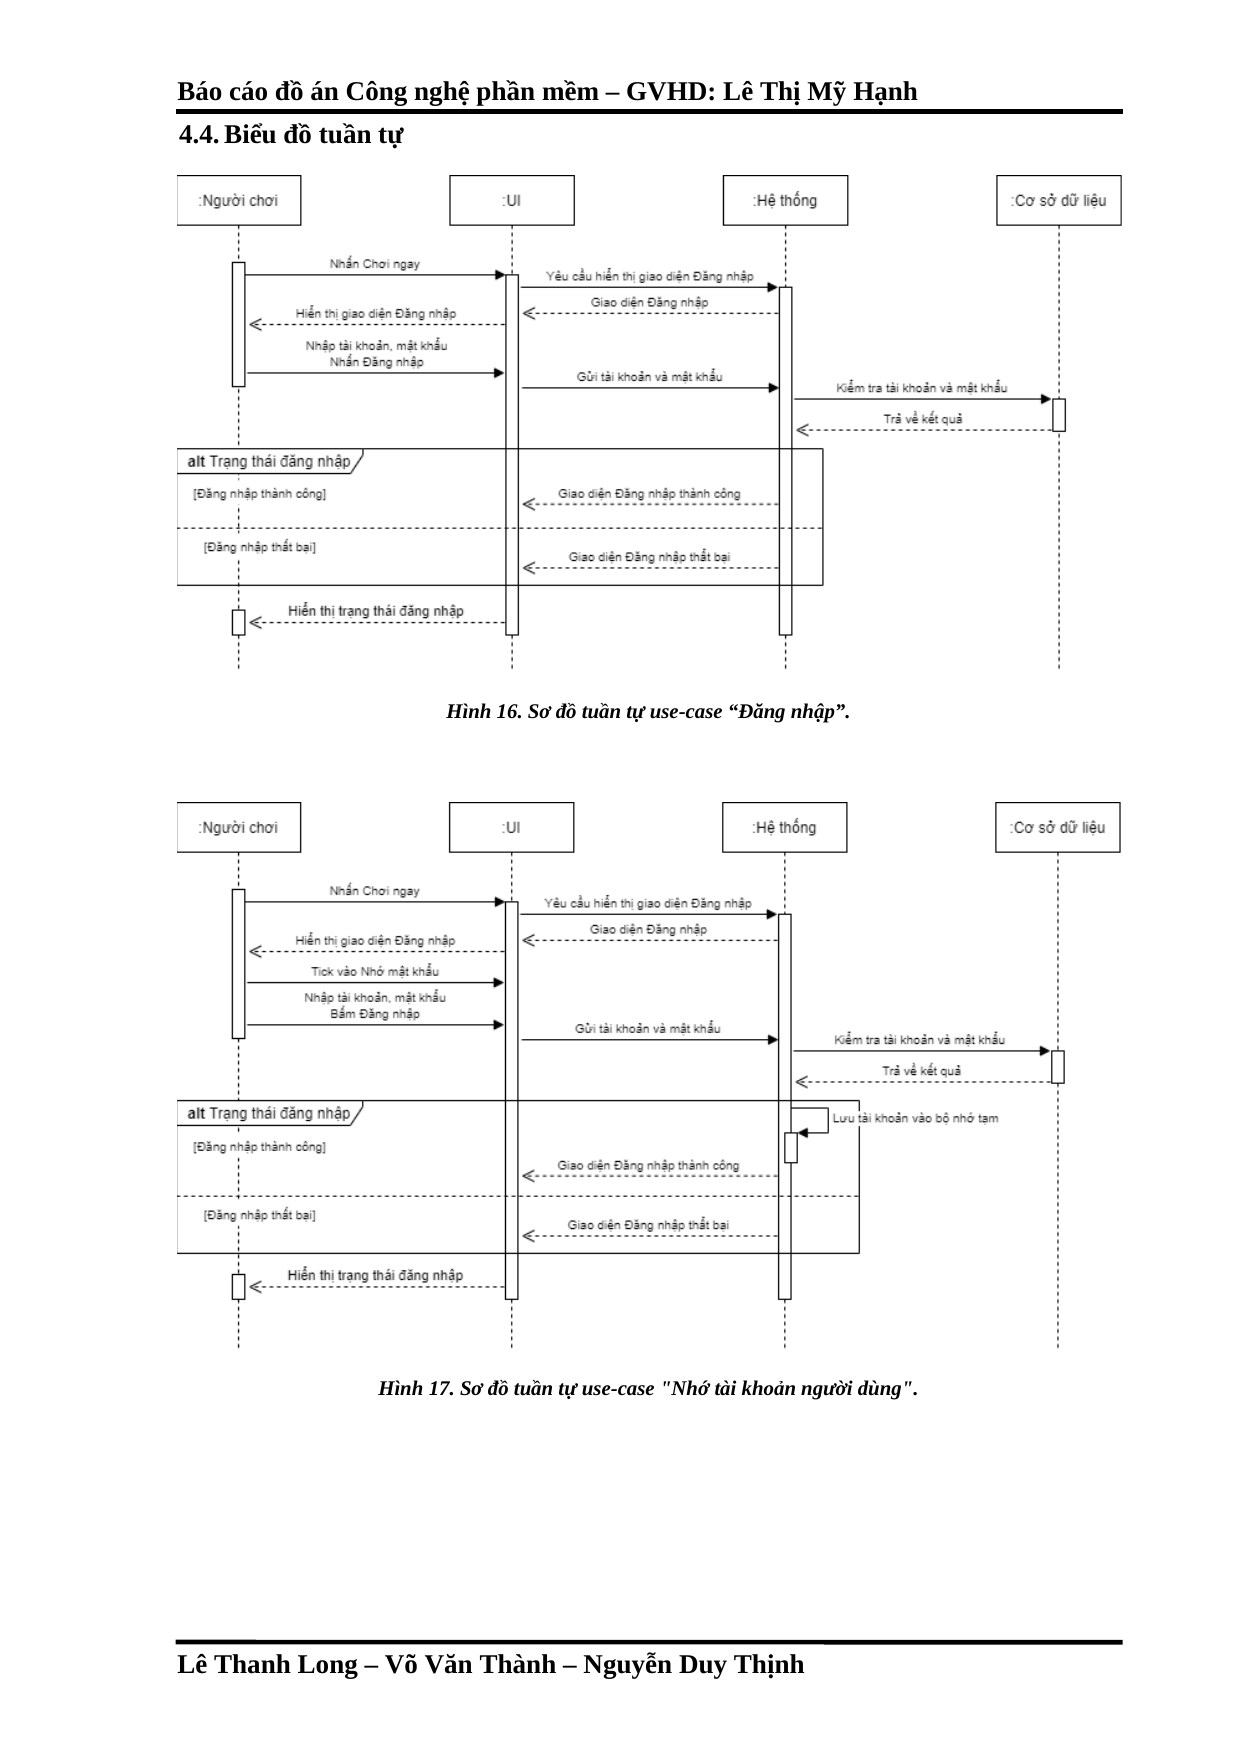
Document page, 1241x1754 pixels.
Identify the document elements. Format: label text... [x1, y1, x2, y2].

text Hình 16. Sơ đồ tuần tự use-case “Đăng nhập”. [177, 699, 1122, 723]
list Biểu đồ tuần tự [179, 118, 1122, 150]
picture [177, 802, 1122, 1351]
text Hình 17. Sơ đồ tuần tự use-case "Nhớ tài khoản người dùng". [177, 1376, 1122, 1400]
picture [177, 175, 1122, 673]
